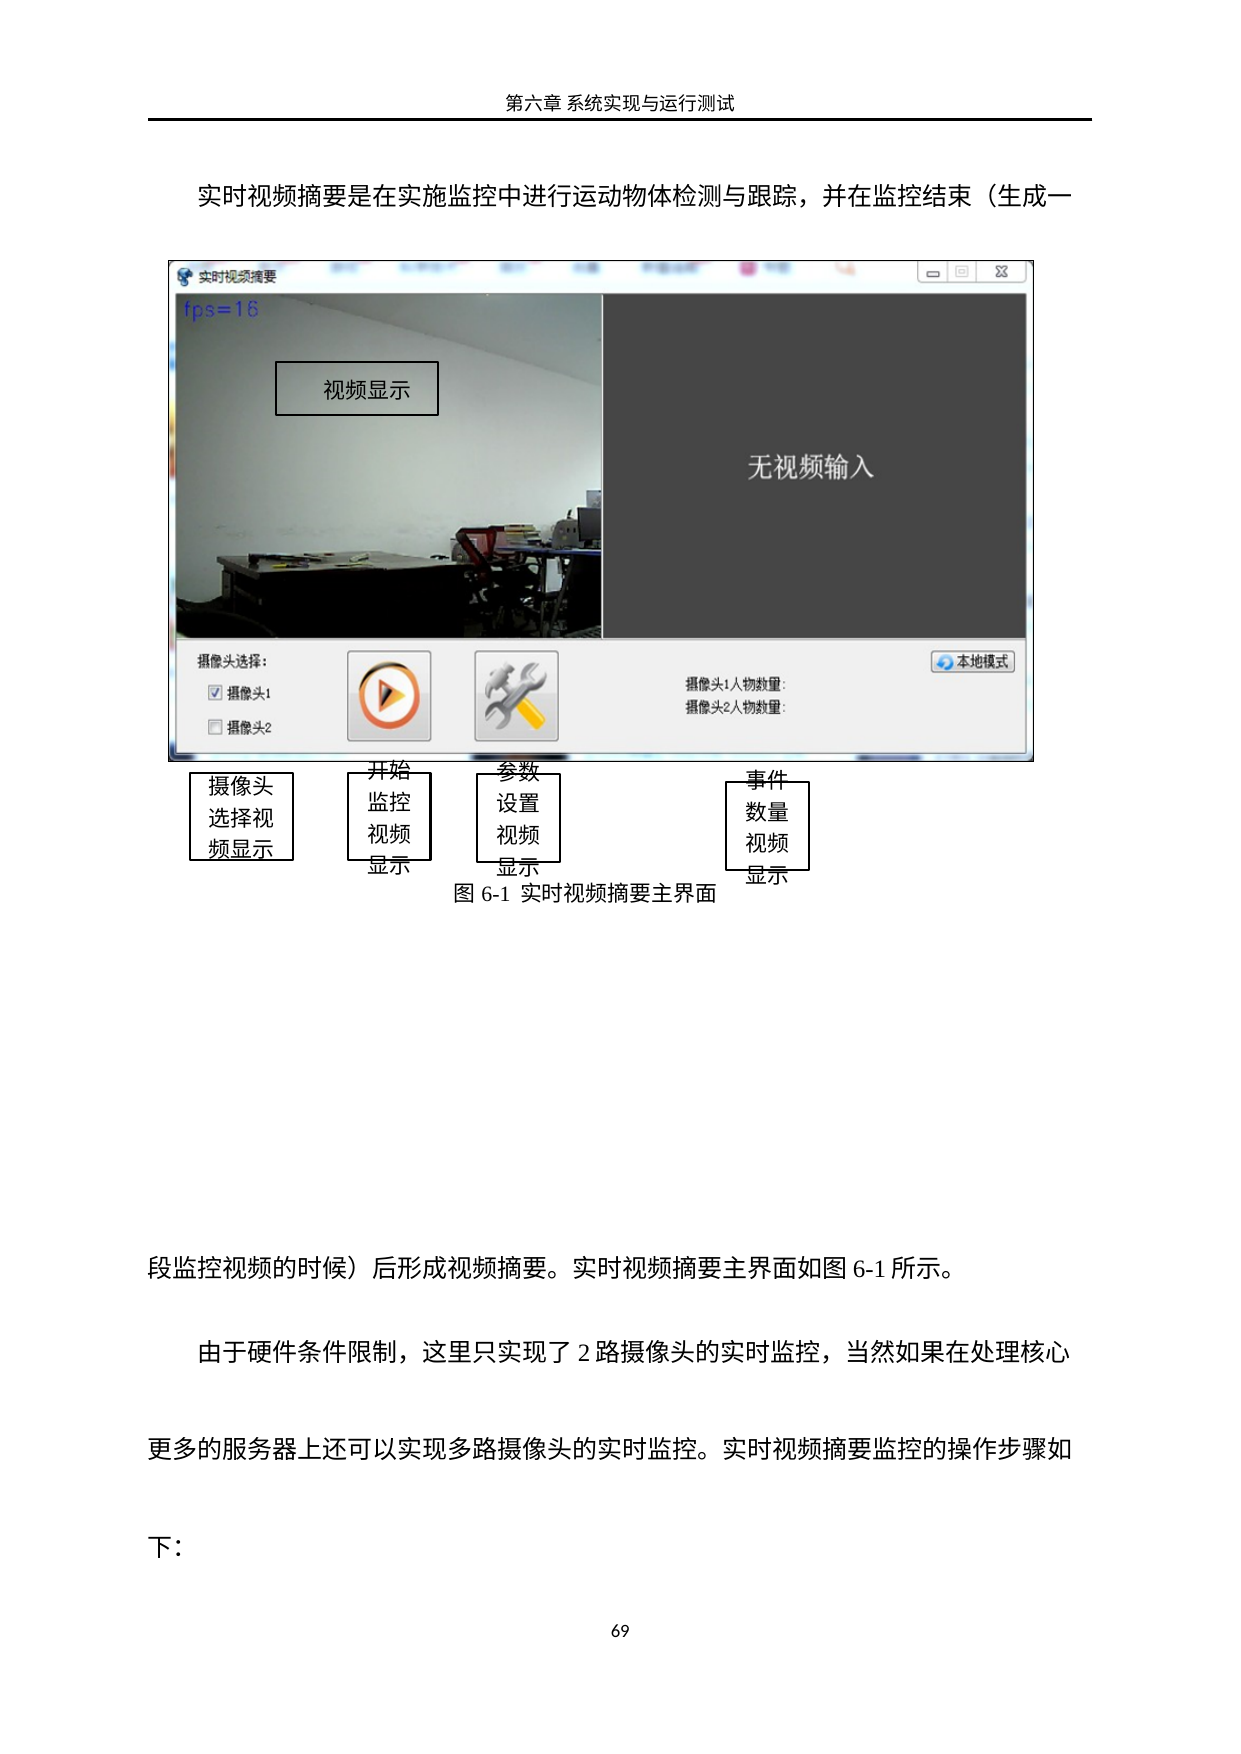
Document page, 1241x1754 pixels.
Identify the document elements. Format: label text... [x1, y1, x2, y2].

text 由于硬件条件限制，这里只实现了2路摄像头的实时监控，当然如果在处理核心更多的服务器上还可以实现多路摄像头的实时监控。实时视频摘要监控的操作步骤如下： [148, 1318, 1092, 1578]
text 实时视频摘要是在实施监控中进行运动物体检测与跟踪，并在监控结束（生成一段监控视频的时候）后形成视频摘要。实时视频摘要主界面如图6-1所示。 [148, 162, 1092, 1299]
